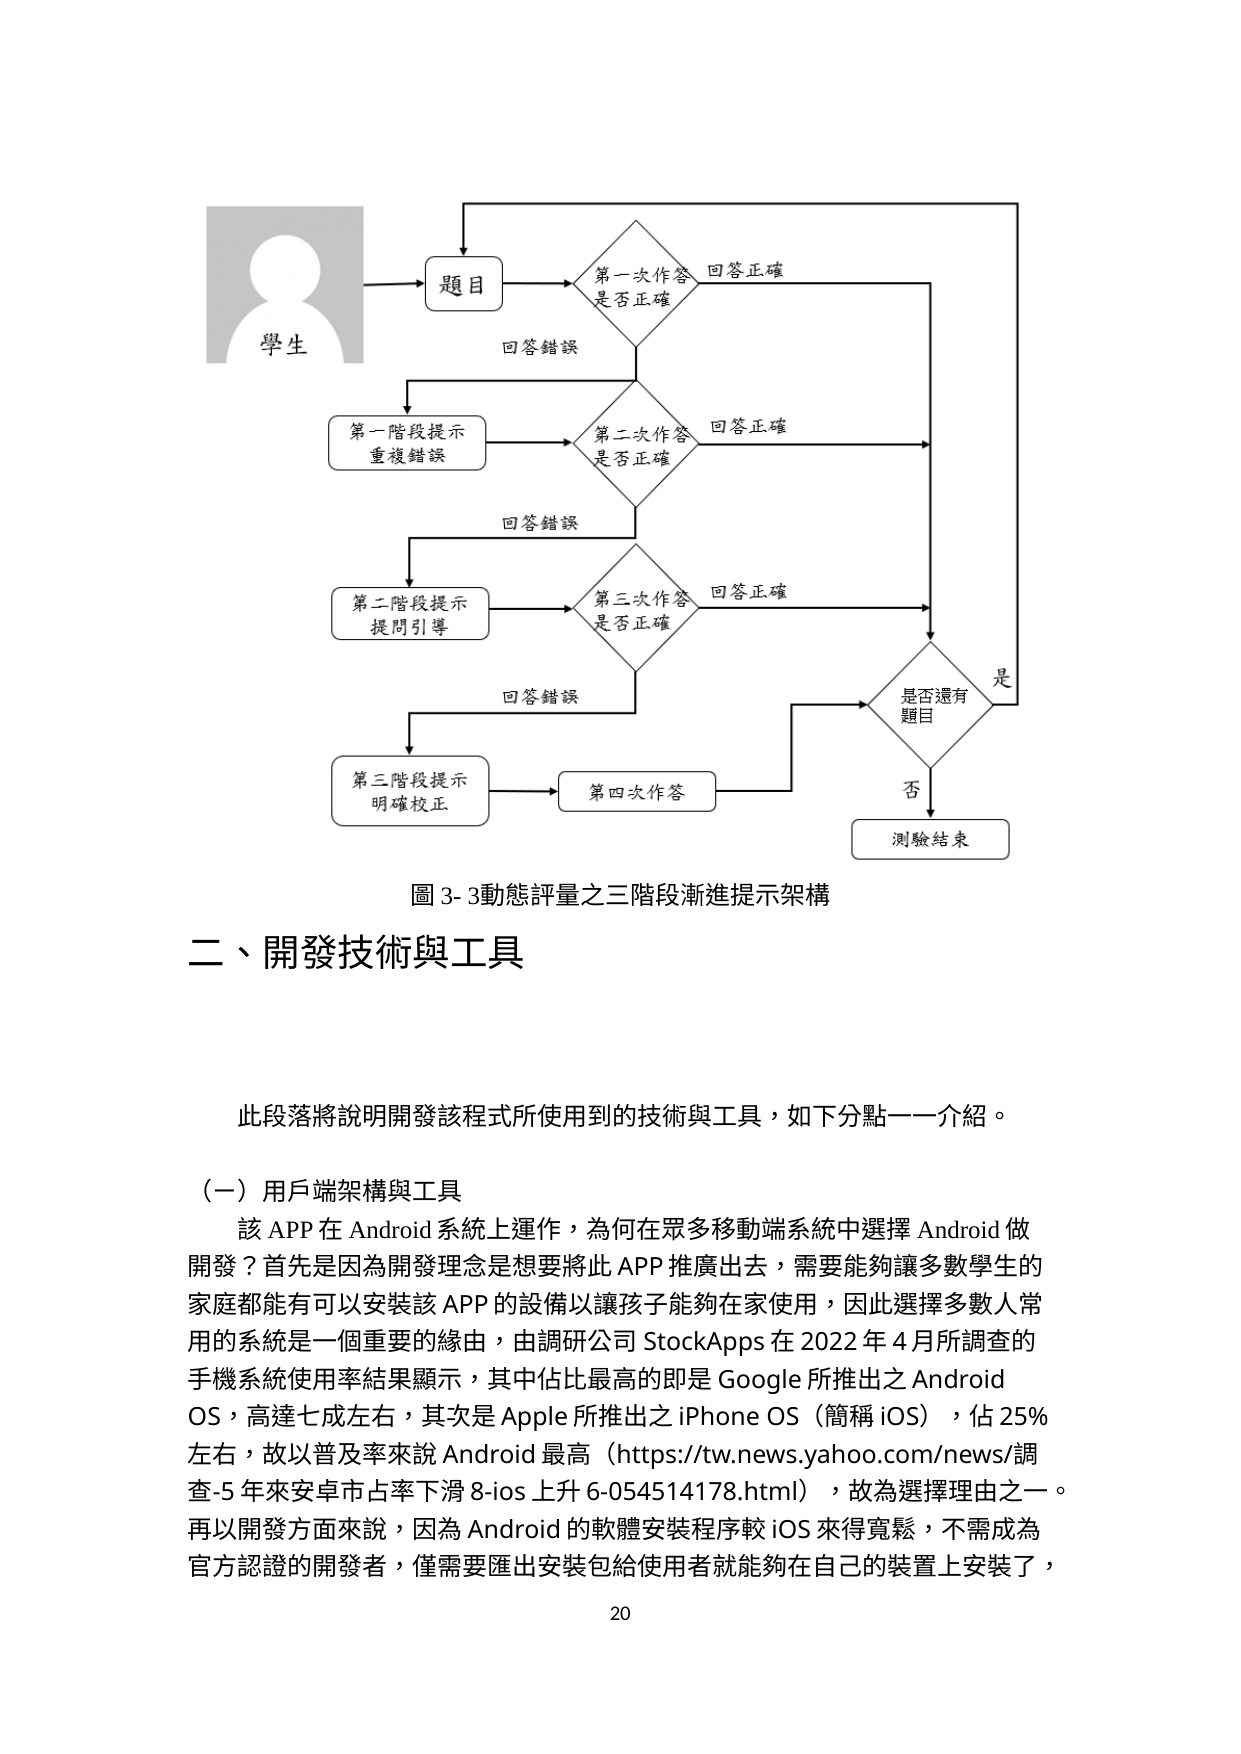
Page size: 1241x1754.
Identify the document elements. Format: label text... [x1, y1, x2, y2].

text （ㄧ）用戶端架構與工具 [187, 1171, 1053, 1208]
text 圖3- 3動態評量之三階段漸進提示架構 [187, 875, 1053, 912]
subtitle 開發技術與工具 [187, 912, 1053, 987]
picture [194, 200, 1046, 869]
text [187, 1208, 1053, 1583]
text 此段落將說明開發該程式所使用到的技術與工具，如下分點一一介紹。 [187, 1096, 1053, 1133]
